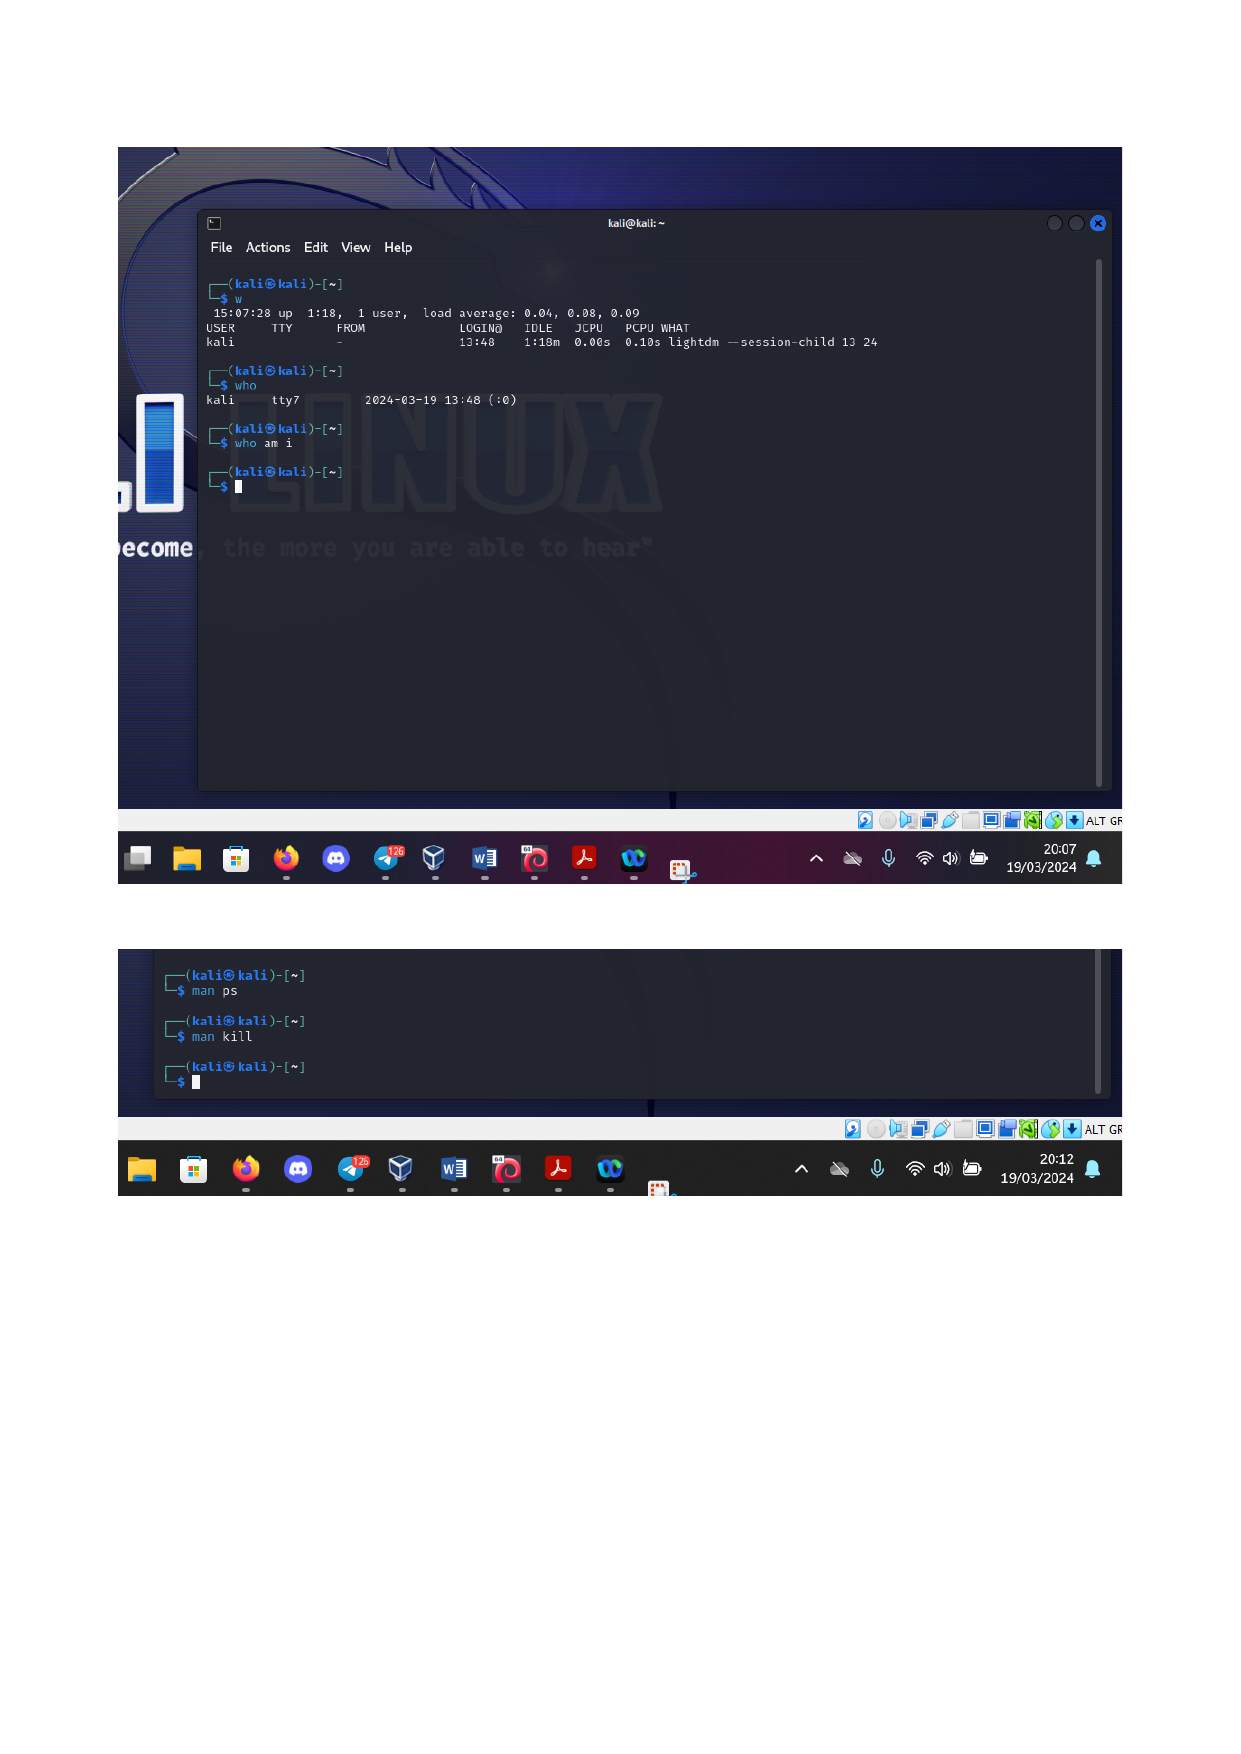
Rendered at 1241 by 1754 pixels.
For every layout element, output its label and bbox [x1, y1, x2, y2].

picture [118, 949, 1123, 1196]
picture [118, 147, 1123, 884]
